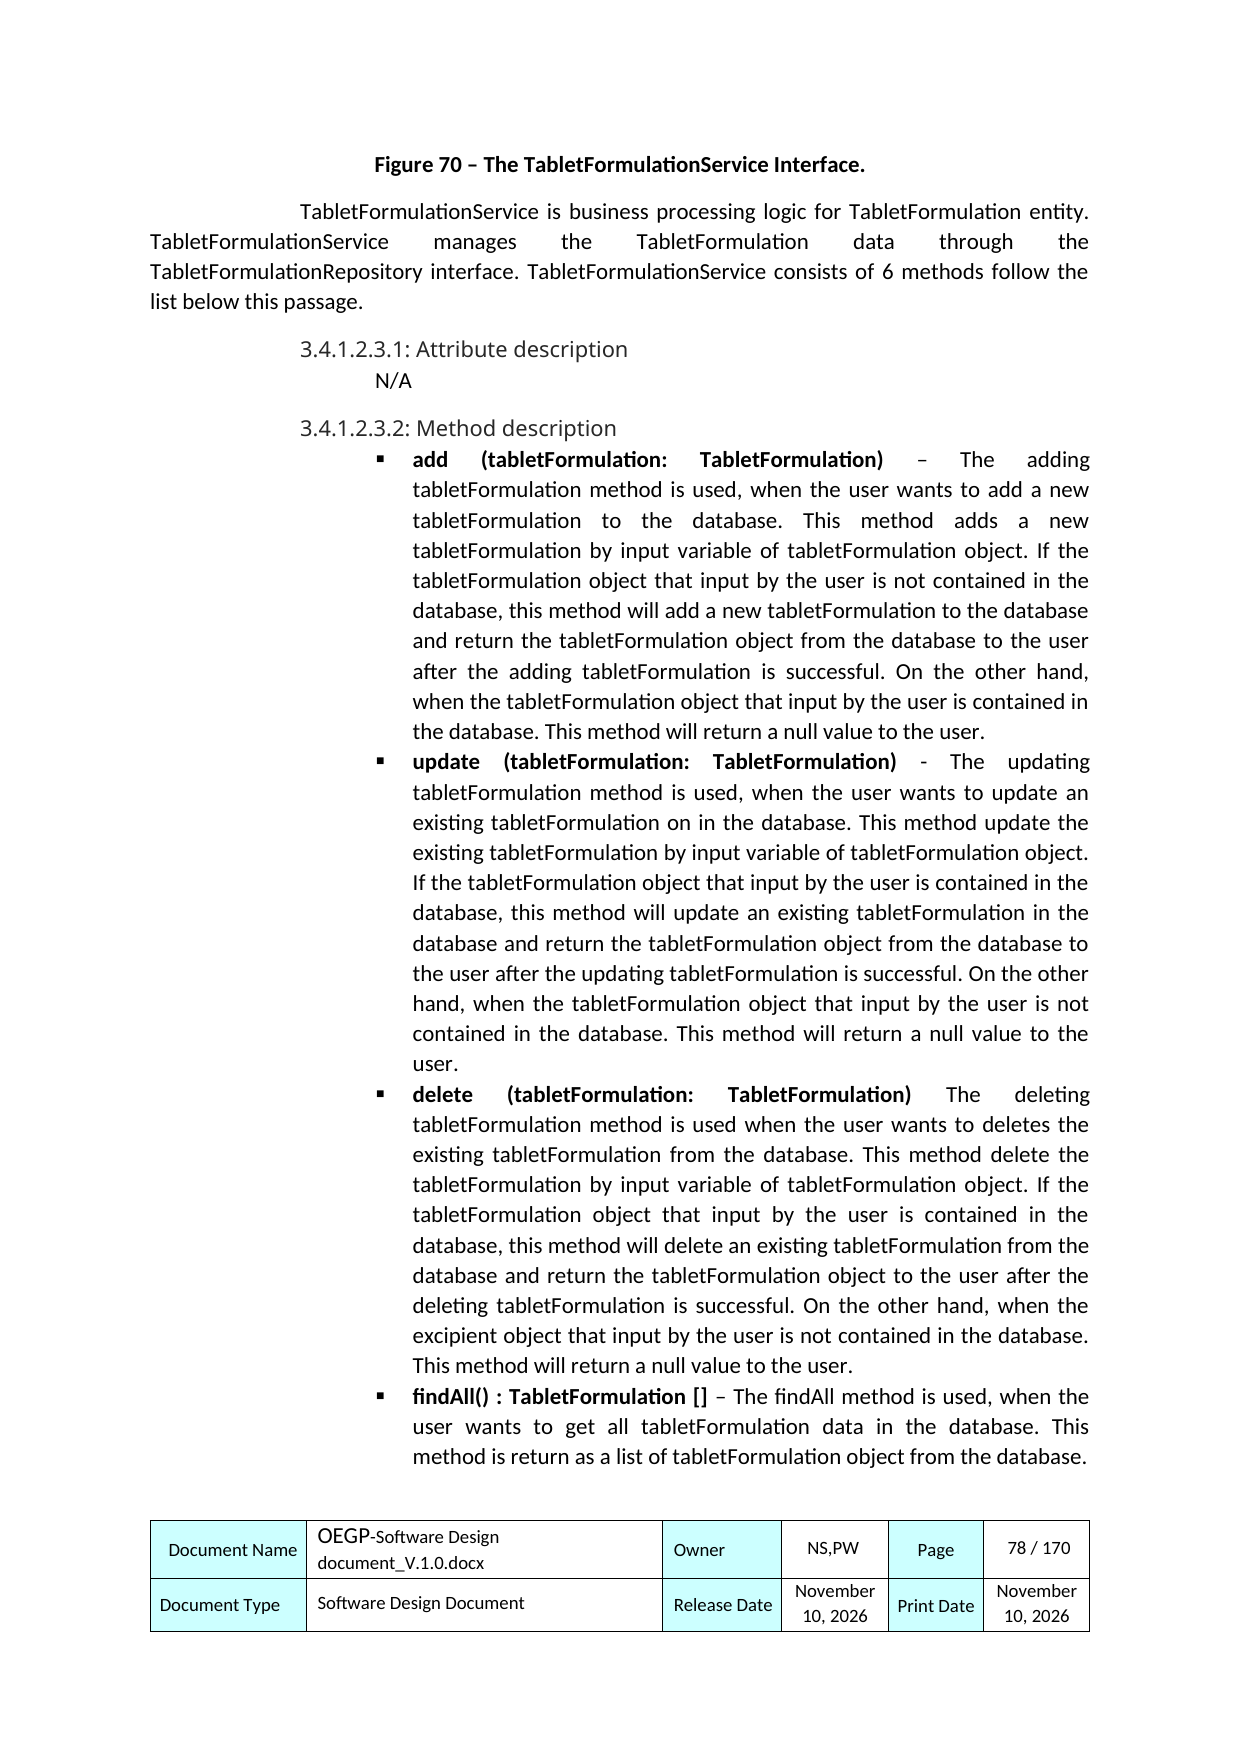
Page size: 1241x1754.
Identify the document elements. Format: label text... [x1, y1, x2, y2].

list delete (tabletFormulation: TabletFormulation) The deleting tabletFormulation method is used when the user wants to deletes the existing tabletFormulation from the database. This method delete the tabletFormulation by input variable of tabletFormulation object. If the tabletFormulation object that input by the user is contained in the database, this method will delete an existing tabletFormulation from the database and return the tabletFormulation object to the user after the deleting tabletFormulation is successful. On the other hand, when the excipient object that input by the user is not contained in the database. This method will return a null value to the user. [375, 1080, 1090, 1380]
list findAll() : TabletFormulation [] – The findAll method is used, when the user wants to get all tabletFormulation data in the database. This method is return as a list of tabletFormulation object from the database. [375, 1382, 1090, 1470]
list update (tabletFormulation: TabletFormulation) - The updating tabletFormulation method is used, when the user wants to update an existing tabletFormulation on in the database. This method update the existing tabletFormulation by input variable of tabletFormulation object. If the tabletFormulation object that input by the user is contained in the database, this method will update an existing tabletFormulation in the database and return the tabletFormulation object from the database to the user after the updating tabletFormulation is successful. On the other hand, when the tabletFormulation object that input by the user is not contained in the database. This method will return a null value to the user. [375, 747, 1090, 1078]
subtitle 3.4.1.2.3.2: Method description [262, 413, 1090, 443]
list add (tabletFormulation: TabletFormulation) – The adding tabletFormulation method is used, when the user wants to add a new tabletFormulation to the database. This method adds a new tabletFormulation by input variable of tabletFormulation object. If the tabletFormulation object that input by the user is not contained in the database, this method will add a new tabletFormulation to the database and return the tabletFormulation object from the database to the user after the adding tabletFormulation is successful. On the other hand, when the tabletFormulation object that input by the user is contained in the database. This method will return a null value to the user. [375, 445, 1090, 745]
subtitle 3.4.1.2.3.1: Attribute description [225, 334, 1090, 364]
text N/A [150, 366, 1090, 394]
text TabletFormulationService is business processing logic for TabletFormulation entity. TabletFormulationService manages the TabletFormulation data through the TabletFormulationRepository interface. TabletFormulationService consists of 6 methods follow the list below this passage. [150, 197, 1090, 316]
text Figure 70 – The TabletFormulationService Interface. [150, 150, 1090, 178]
